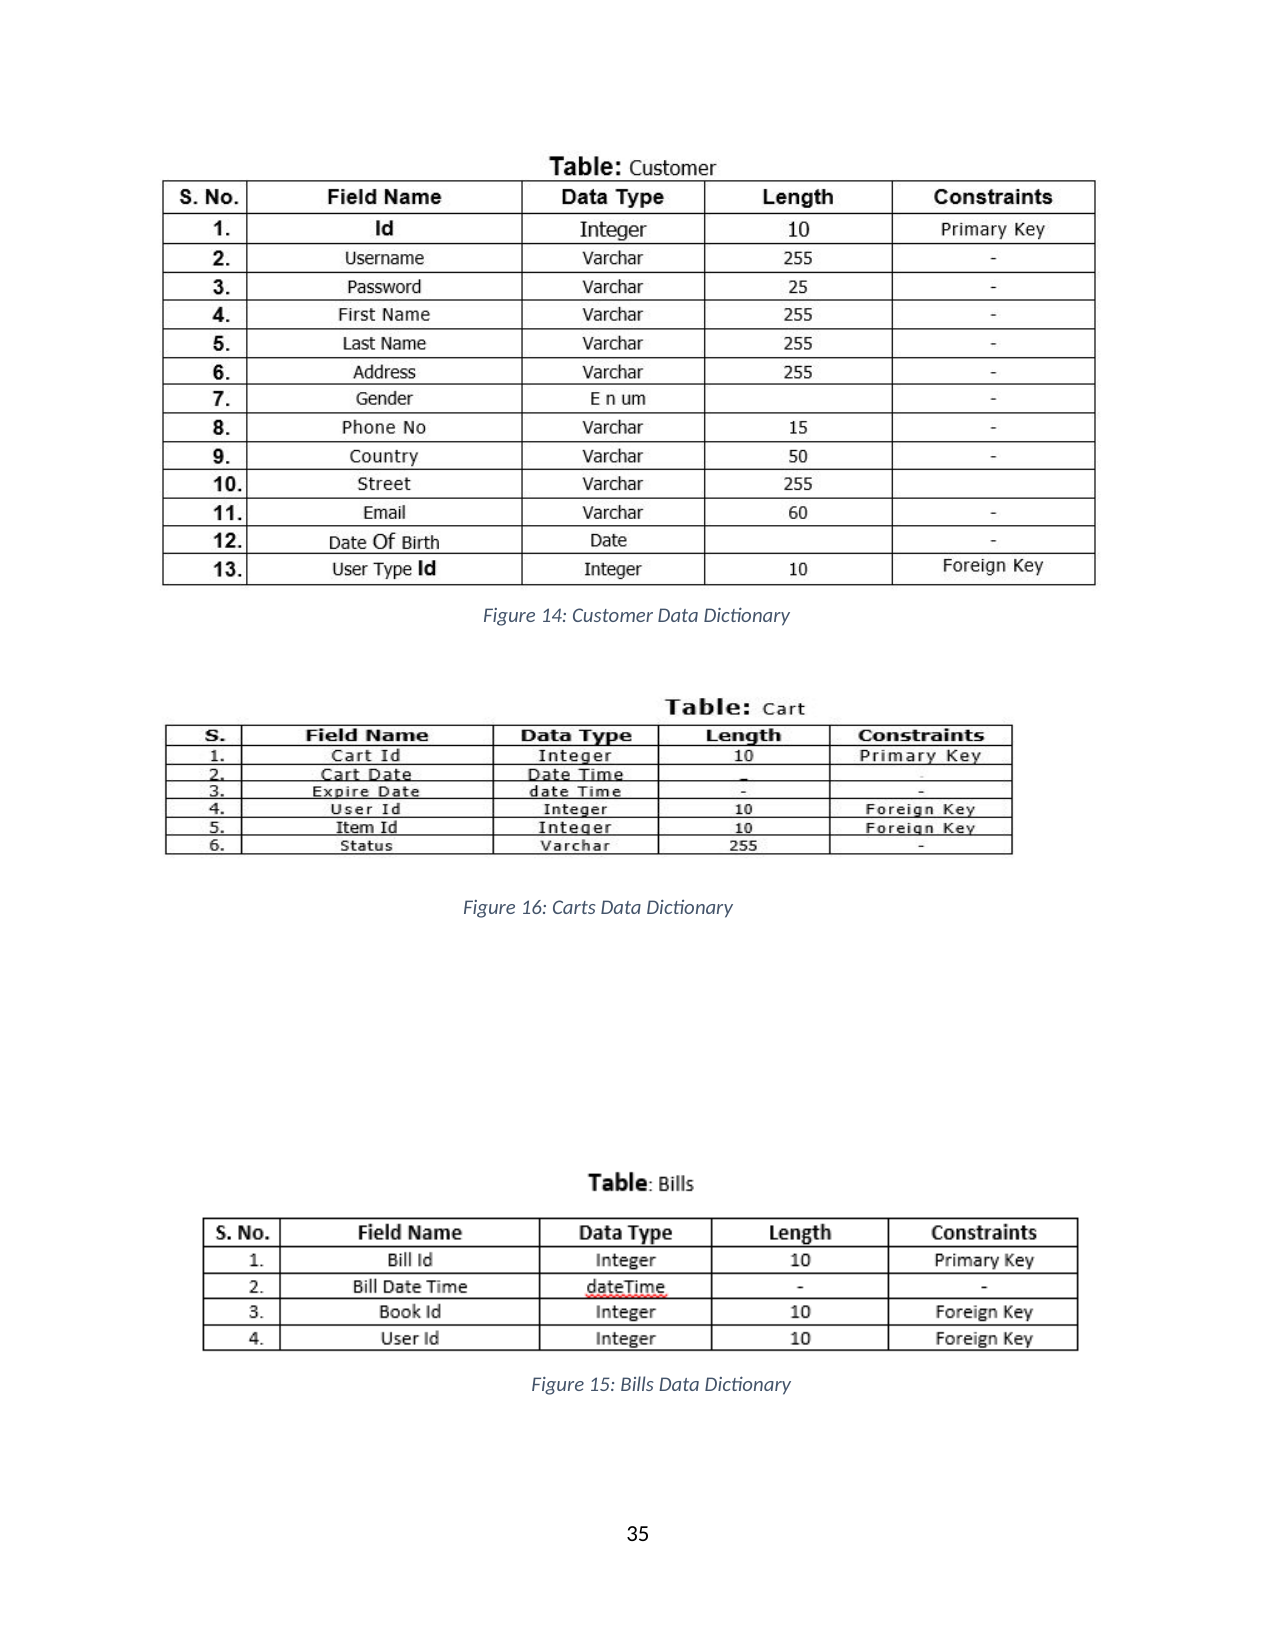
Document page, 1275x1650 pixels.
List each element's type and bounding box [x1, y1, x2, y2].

picture [150, 150, 1112, 598]
picture [150, 687, 1115, 871]
picture [181, 1163, 1110, 1370]
